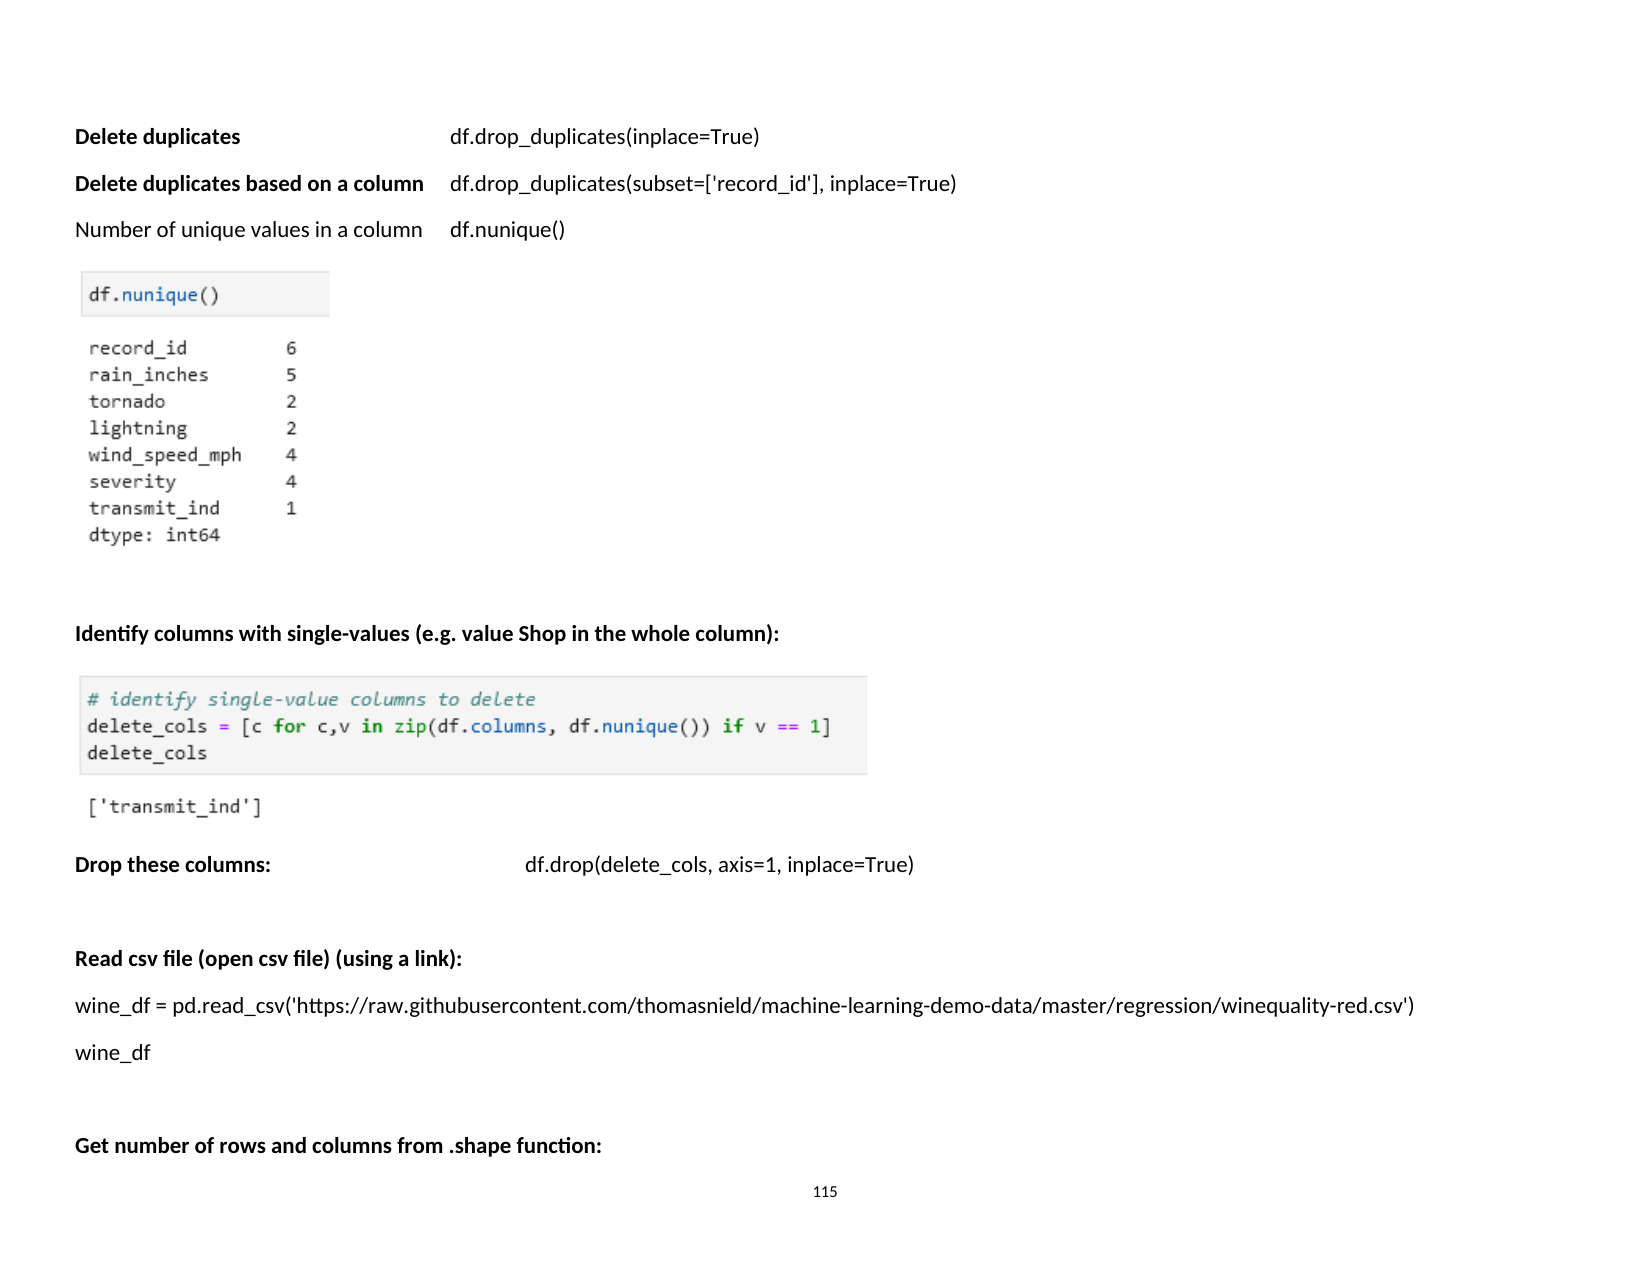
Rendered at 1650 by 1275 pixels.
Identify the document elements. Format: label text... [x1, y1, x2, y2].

text Get number of rows and columns from .shape function: [75, 1131, 1575, 1159]
text wine_df = pd.read_csv('https://raw.githubusercontent.com/thomasnield/machine-learning-demo-data/master/regression/winequality-red.csv') [75, 991, 1575, 1019]
picture [75, 665, 868, 832]
text Identify columns with single-values (e.g. value Shop in the whole column): [75, 619, 1575, 647]
text Delete duplicates based on a column df.drop_duplicates(subset=['record_id'], inplace=True) [75, 169, 1575, 197]
picture [75, 262, 330, 554]
text wine_df [75, 1038, 1575, 1066]
text Drop these columns: df.drop(delete_cols, axis=1, inplace=True) [75, 850, 1575, 878]
text Read csv file (open csv file) (using a link): [75, 944, 1575, 972]
text Delete duplicates df.drop_duplicates(inplace=True) [75, 122, 1575, 150]
text Number of unique values in a column df.nunique() [75, 216, 1575, 244]
